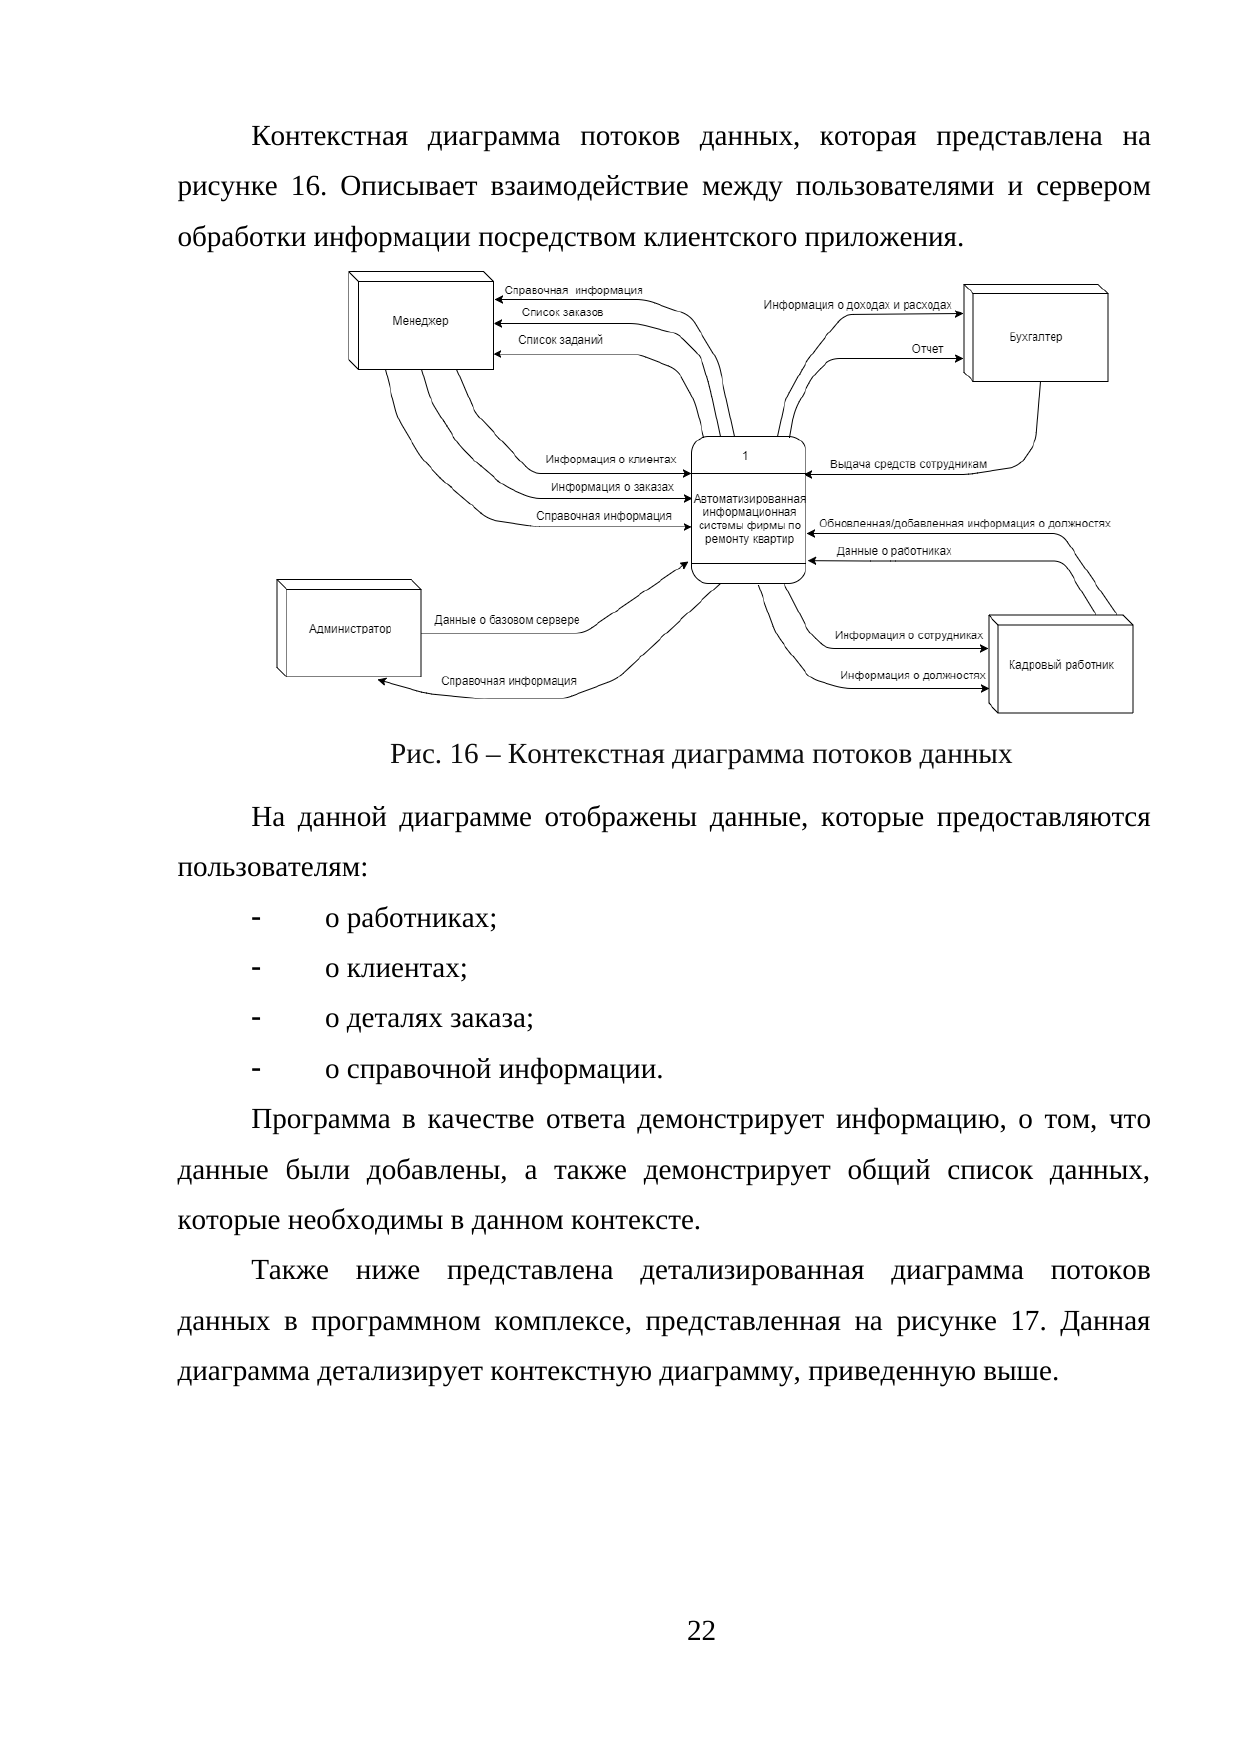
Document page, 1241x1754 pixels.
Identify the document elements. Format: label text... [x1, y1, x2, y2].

text Контекстная диаграмма потоков данных, которая представлена на рисунке 16. Описывает взаимодействие между пользователями и сервером обработки информации посредством клиентского приложения. [177, 118, 1152, 252]
picture [266, 269, 1137, 720]
text На данной диаграмме отображены данные, которые предоставляются пользователям: [177, 799, 1152, 883]
text Также ниже представлена детализированная диаграмма потоков данных в программном комплексе, представленная на рисунке 17. Данная диаграмма детализирует контекстную диаграмму, приведенную выше. [177, 1252, 1152, 1387]
text о клиентах; [177, 950, 1152, 984]
text о работниках; [177, 900, 1152, 933]
text Программа в качестве ответа демонстрирует информацию, о том, что данные были добавлены, а также демонстрирует общий список данных, которые необходимы в данном контексте. [177, 1101, 1152, 1236]
text о деталях заказа; [177, 1001, 1152, 1034]
text о справочной информации. [177, 1051, 1152, 1085]
